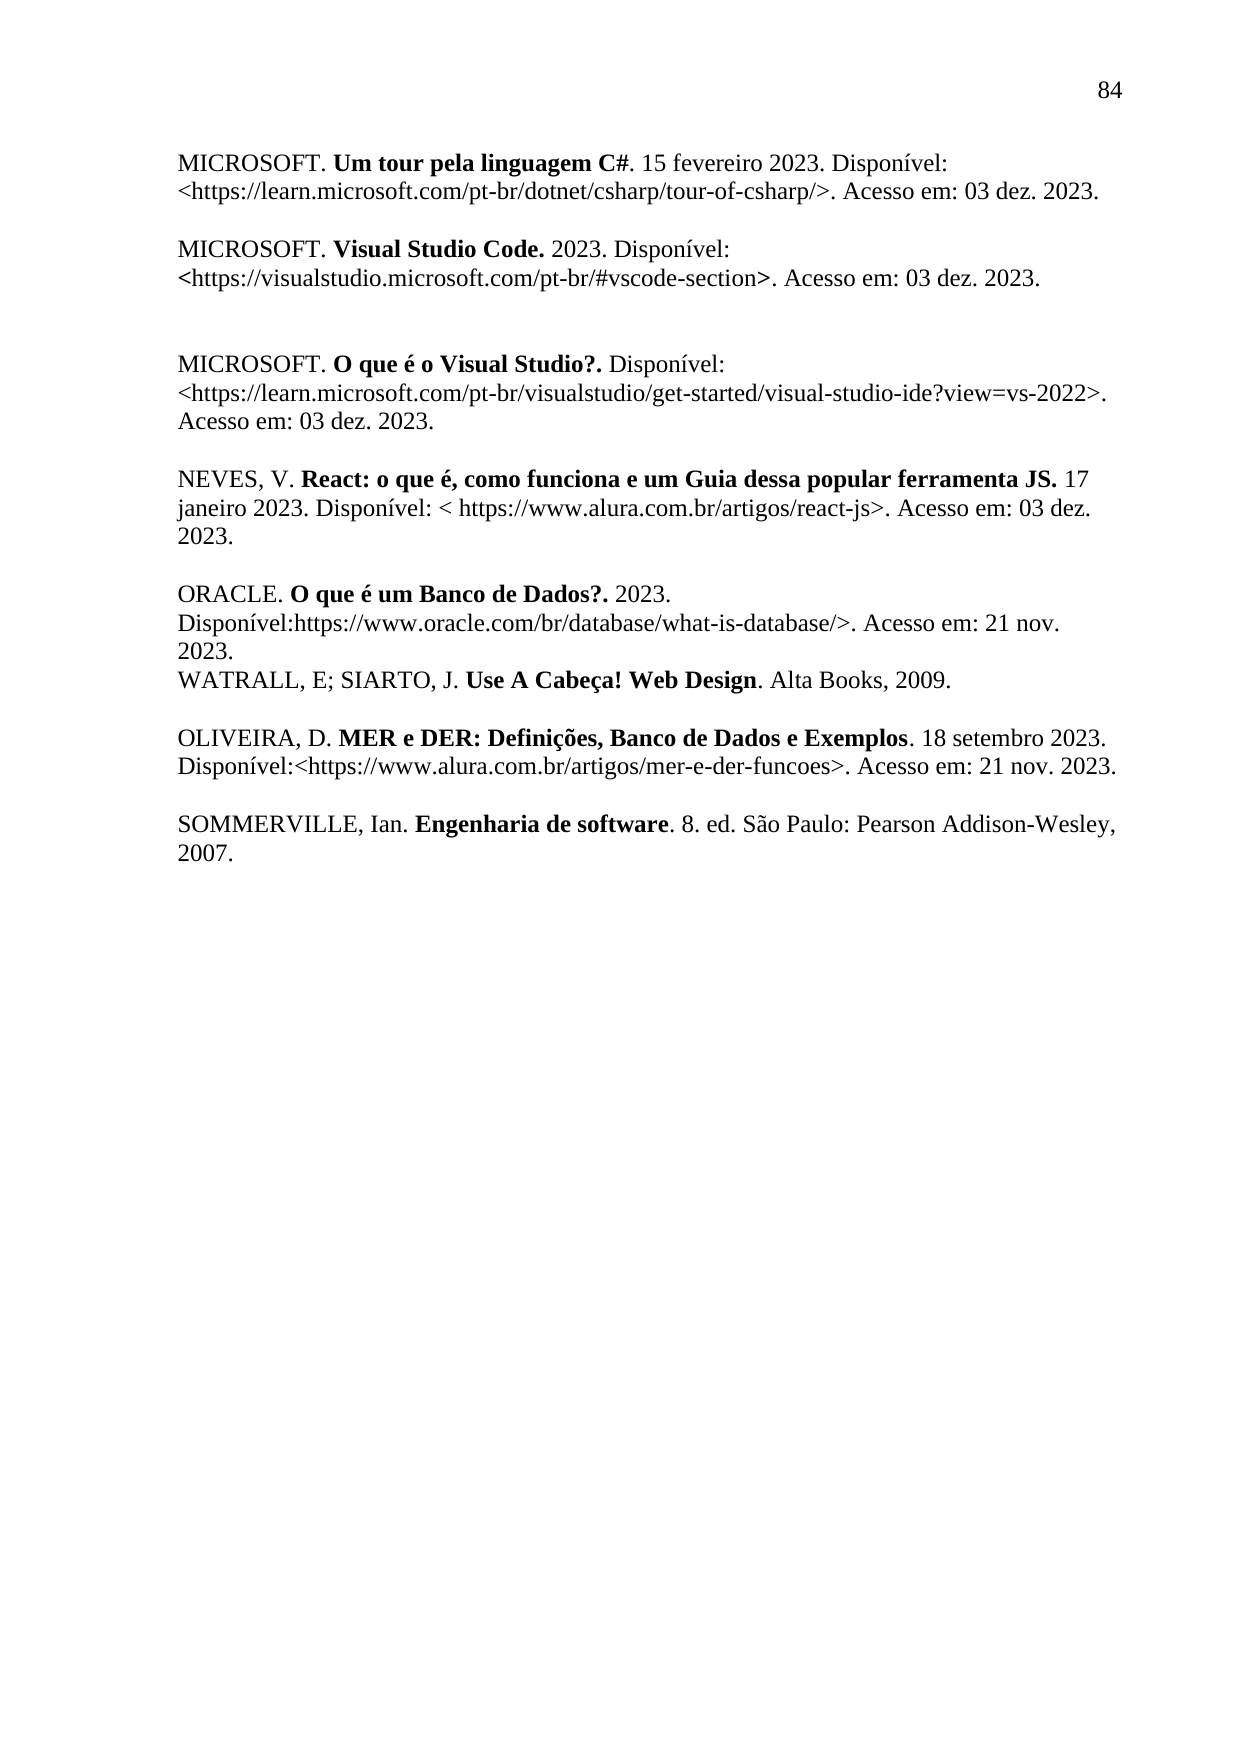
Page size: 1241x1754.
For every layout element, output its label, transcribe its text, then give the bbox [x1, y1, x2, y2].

text ORACLE. O que é um Banco de Dados?. 2023. Disponível:https://www.oracle.com/br/database/what-is-database/>. Acesso em: 21 nov. 2023. [177, 579, 1122, 665]
text MICROSOFT. O que é o Visual Studio?. Disponível: <https://learn.microsoft.com/pt-br/visualstudio/get-started/visual-studio-ide?view=vs-2022>. Acesso em: 03 dez. 2023. [177, 349, 1122, 435]
text WATRALL, E; SIARTO, J. Use A Cabeça! Web Design. Alta Books, 2009. OLIVEIRA, D. MER e DER: Definições, Banco de Dados e Exemplos. 18 setembro 2023. Disponível:<https://www.alura.com.br/artigos/mer-e-der-funcoes>. Acesso em: 21 nov. 2023. [177, 665, 1122, 780]
text SOMMERVILLE, Ian. Engenharia de software. 8. ed. São Paulo: Pearson Addison-Wesley, 2007. [177, 809, 1122, 866]
text MICROSOFT. Visual Studio Code. 2023. Disponível: <https://visualstudio.microsoft.com/pt-br/#vscode-section>. Acesso em: 03 dez. 2023. [177, 234, 1122, 291]
text MICROSOFT. Um tour pela linguagem C#. 15 fevereiro 2023. Disponível: <https://learn.microsoft.com/pt-br/dotnet/csharp/tour-of-csharp/>. Acesso em: 03 dez. 2023. [177, 148, 1122, 205]
text NEVES, V. React: o que é, como funciona e um Guia dessa popular ferramenta JS. 17 janeiro 2023. Disponível: < https://www.alura.com.br/artigos/react-js>. Acesso em: 03 dez. 2023. [177, 464, 1122, 550]
